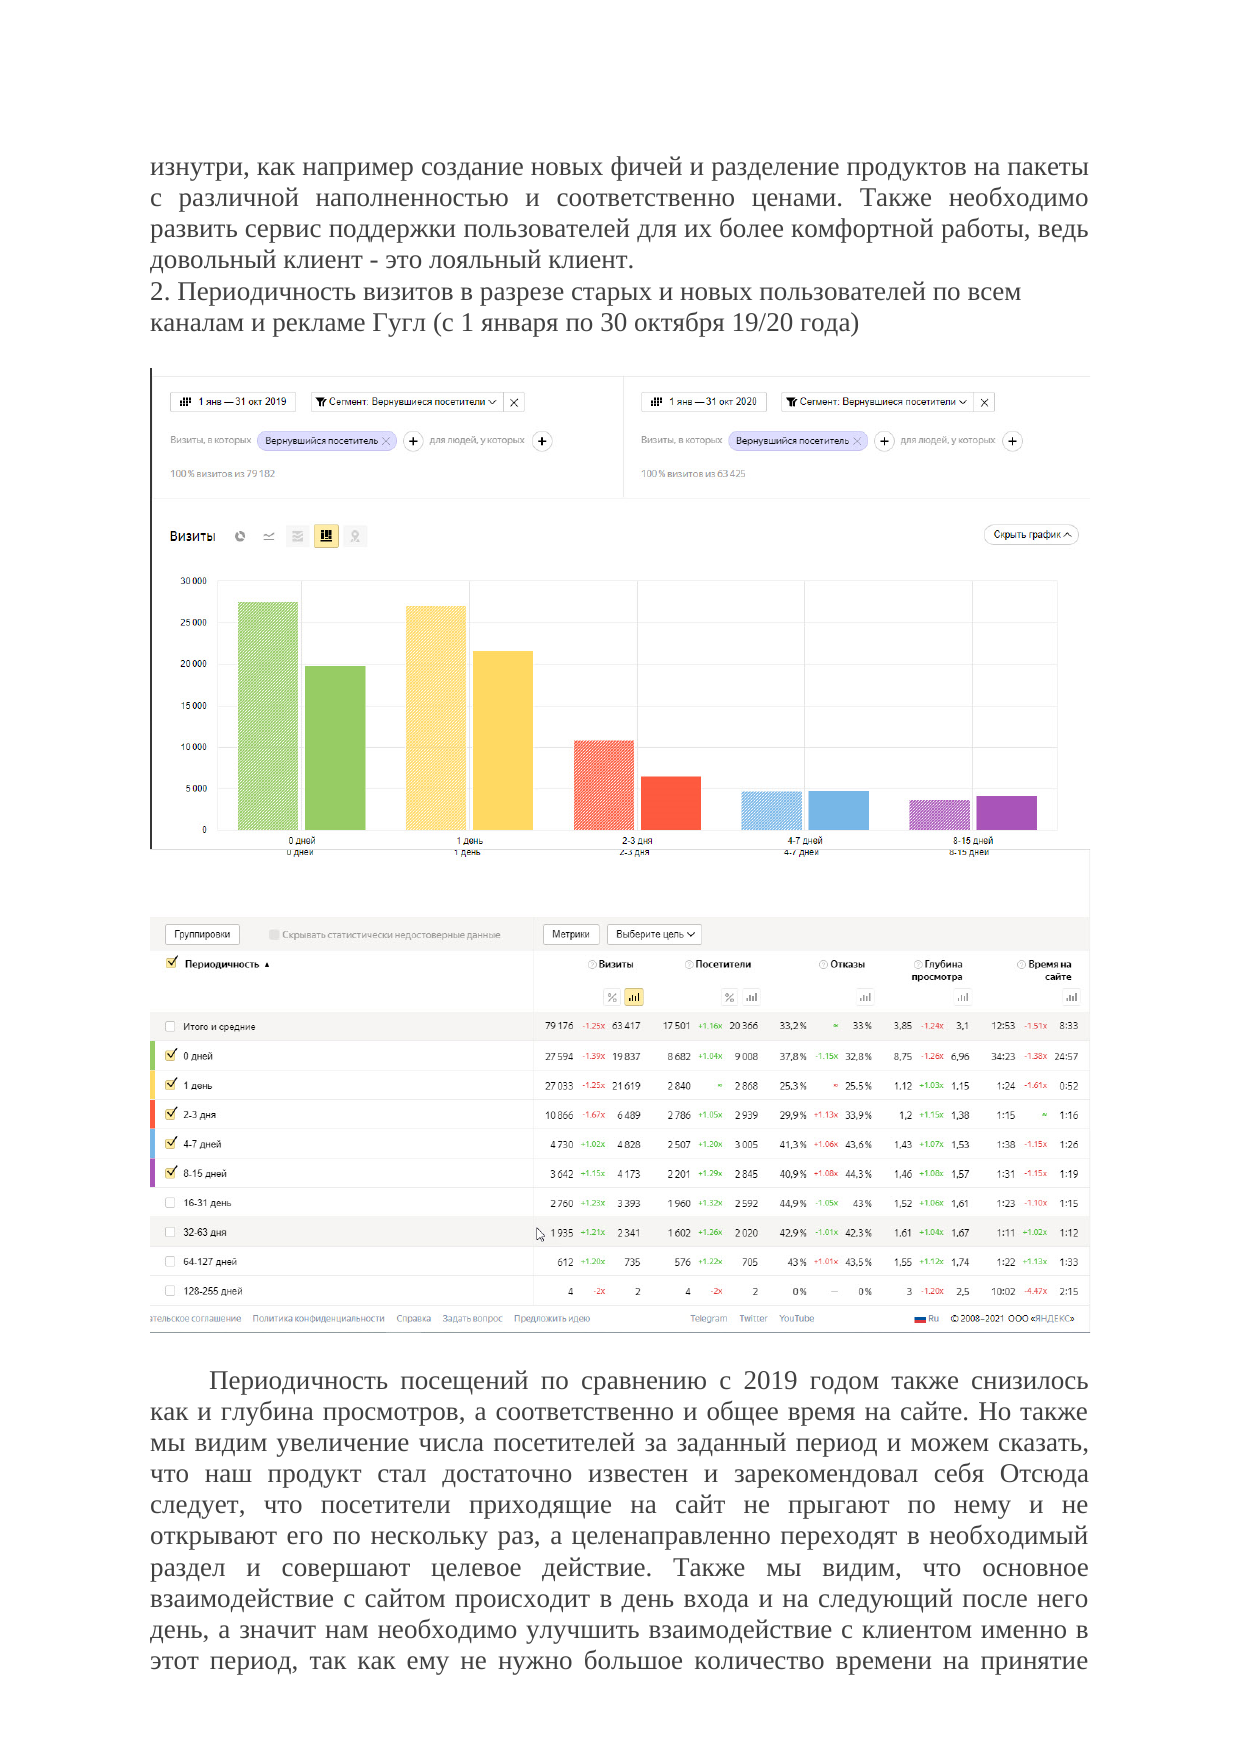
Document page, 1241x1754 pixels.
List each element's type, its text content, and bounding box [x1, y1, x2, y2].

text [150, 1364, 1090, 1675]
picture [150, 368, 1091, 1333]
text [150, 150, 1090, 274]
text 2. Периодичность визитов в разрезе старых и новых пользователей по всем каналам и рекламе Гугл (с 1 января по 30 октября 19/20 года) [150, 274, 1090, 337]
